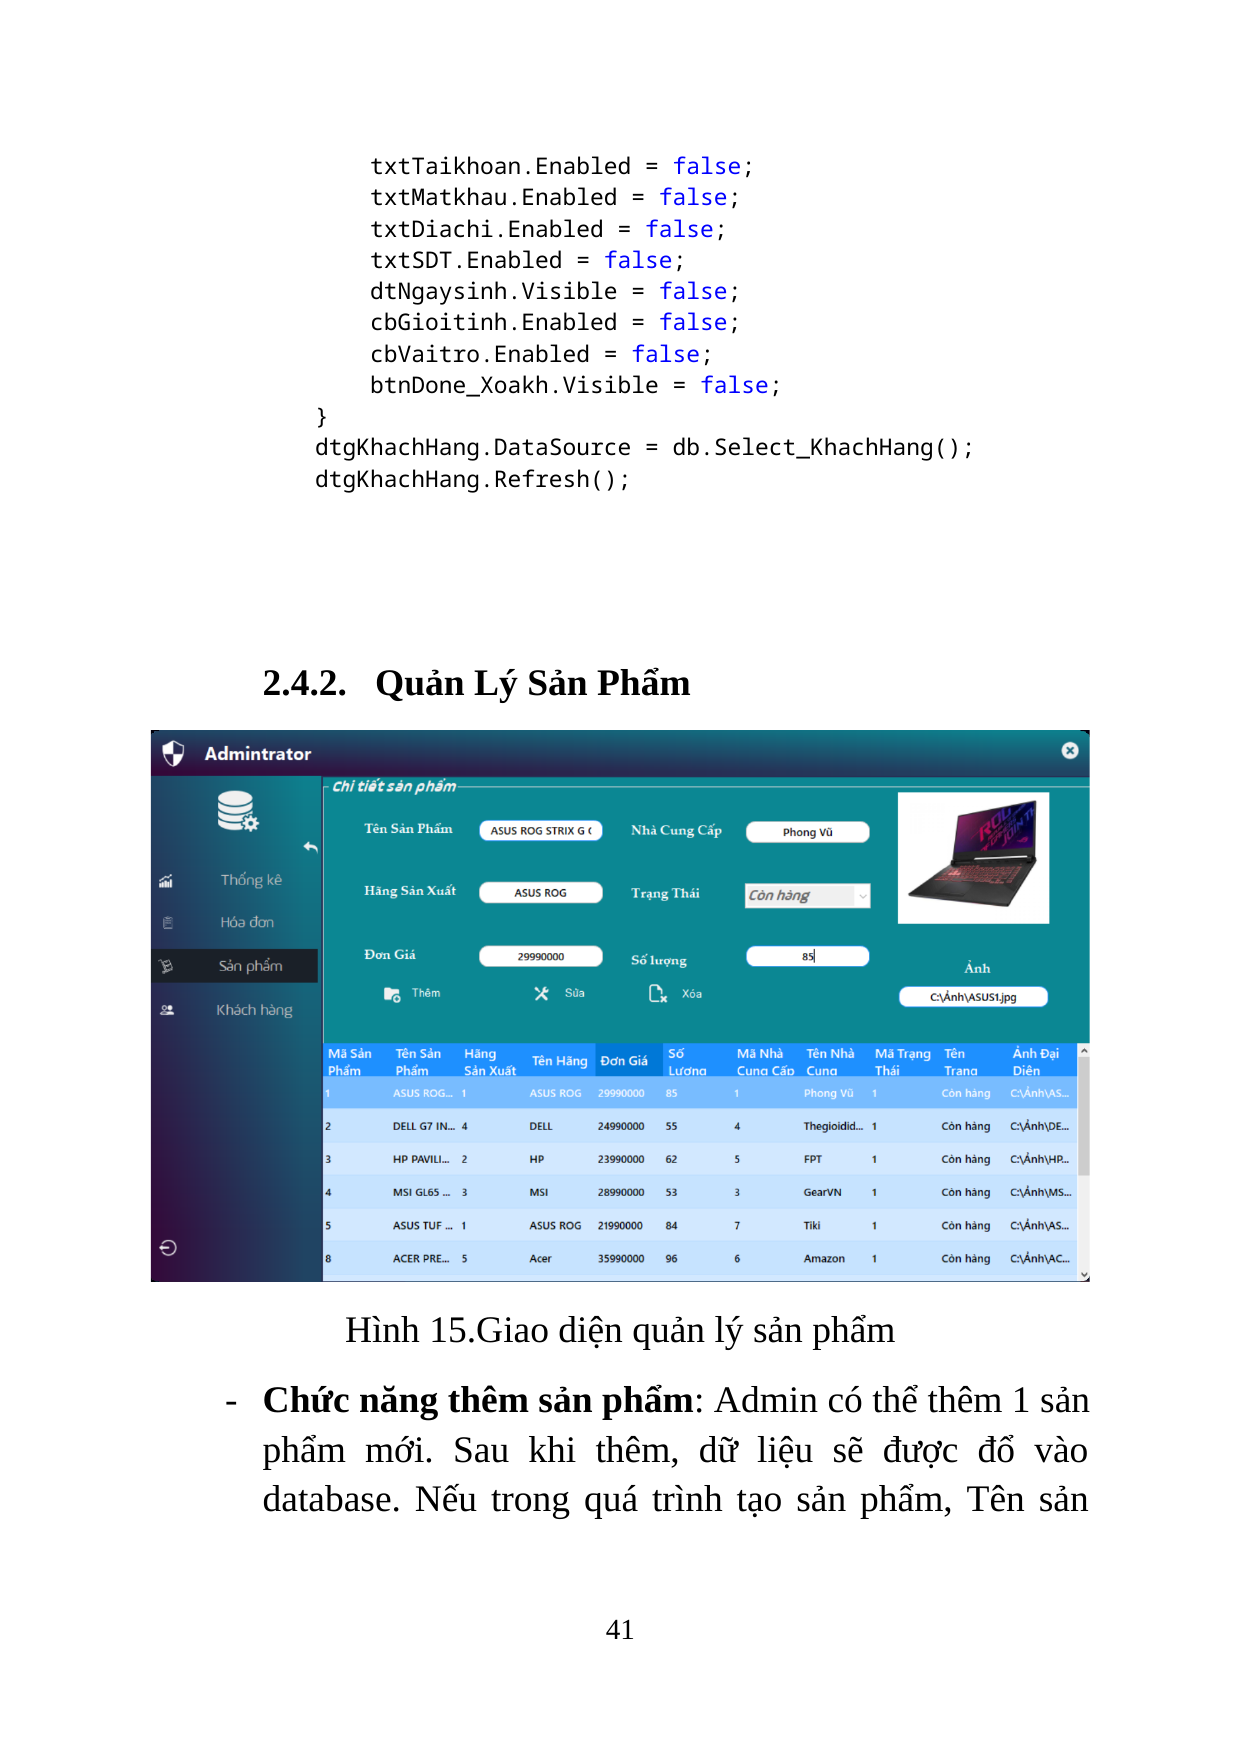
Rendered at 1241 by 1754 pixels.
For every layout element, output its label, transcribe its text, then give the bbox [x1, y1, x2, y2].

text dtgKhachHang.DataSource = db.Select_KhachHang(); [150, 431, 1090, 462]
text dtgKhachHang.Refresh(); [150, 462, 1090, 494]
text txtTaikhoan.Enabled = false; [150, 150, 1090, 181]
picture [150, 730, 1090, 1282]
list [225, 1377, 1090, 1520]
text txtSDT.Enabled = false; [150, 244, 1090, 275]
text txtDiachi.Enabled = false; [150, 212, 1090, 244]
text dtNgaysinh.Visible = false; [150, 275, 1090, 306]
text btnDone_Xoakh.Visible = false; [150, 369, 1090, 400]
text txtMatkhau.Enabled = false; [150, 181, 1090, 212]
text } [150, 400, 1090, 431]
text cbVaitro.Enabled = false; [150, 337, 1090, 369]
text cbGioitinh.Enabled = false; [150, 306, 1090, 337]
list Quản Lý Sản Phẩm [262, 660, 1090, 703]
text Hình 15.Giao diện quản lý sản phẩm [150, 1307, 1090, 1350]
